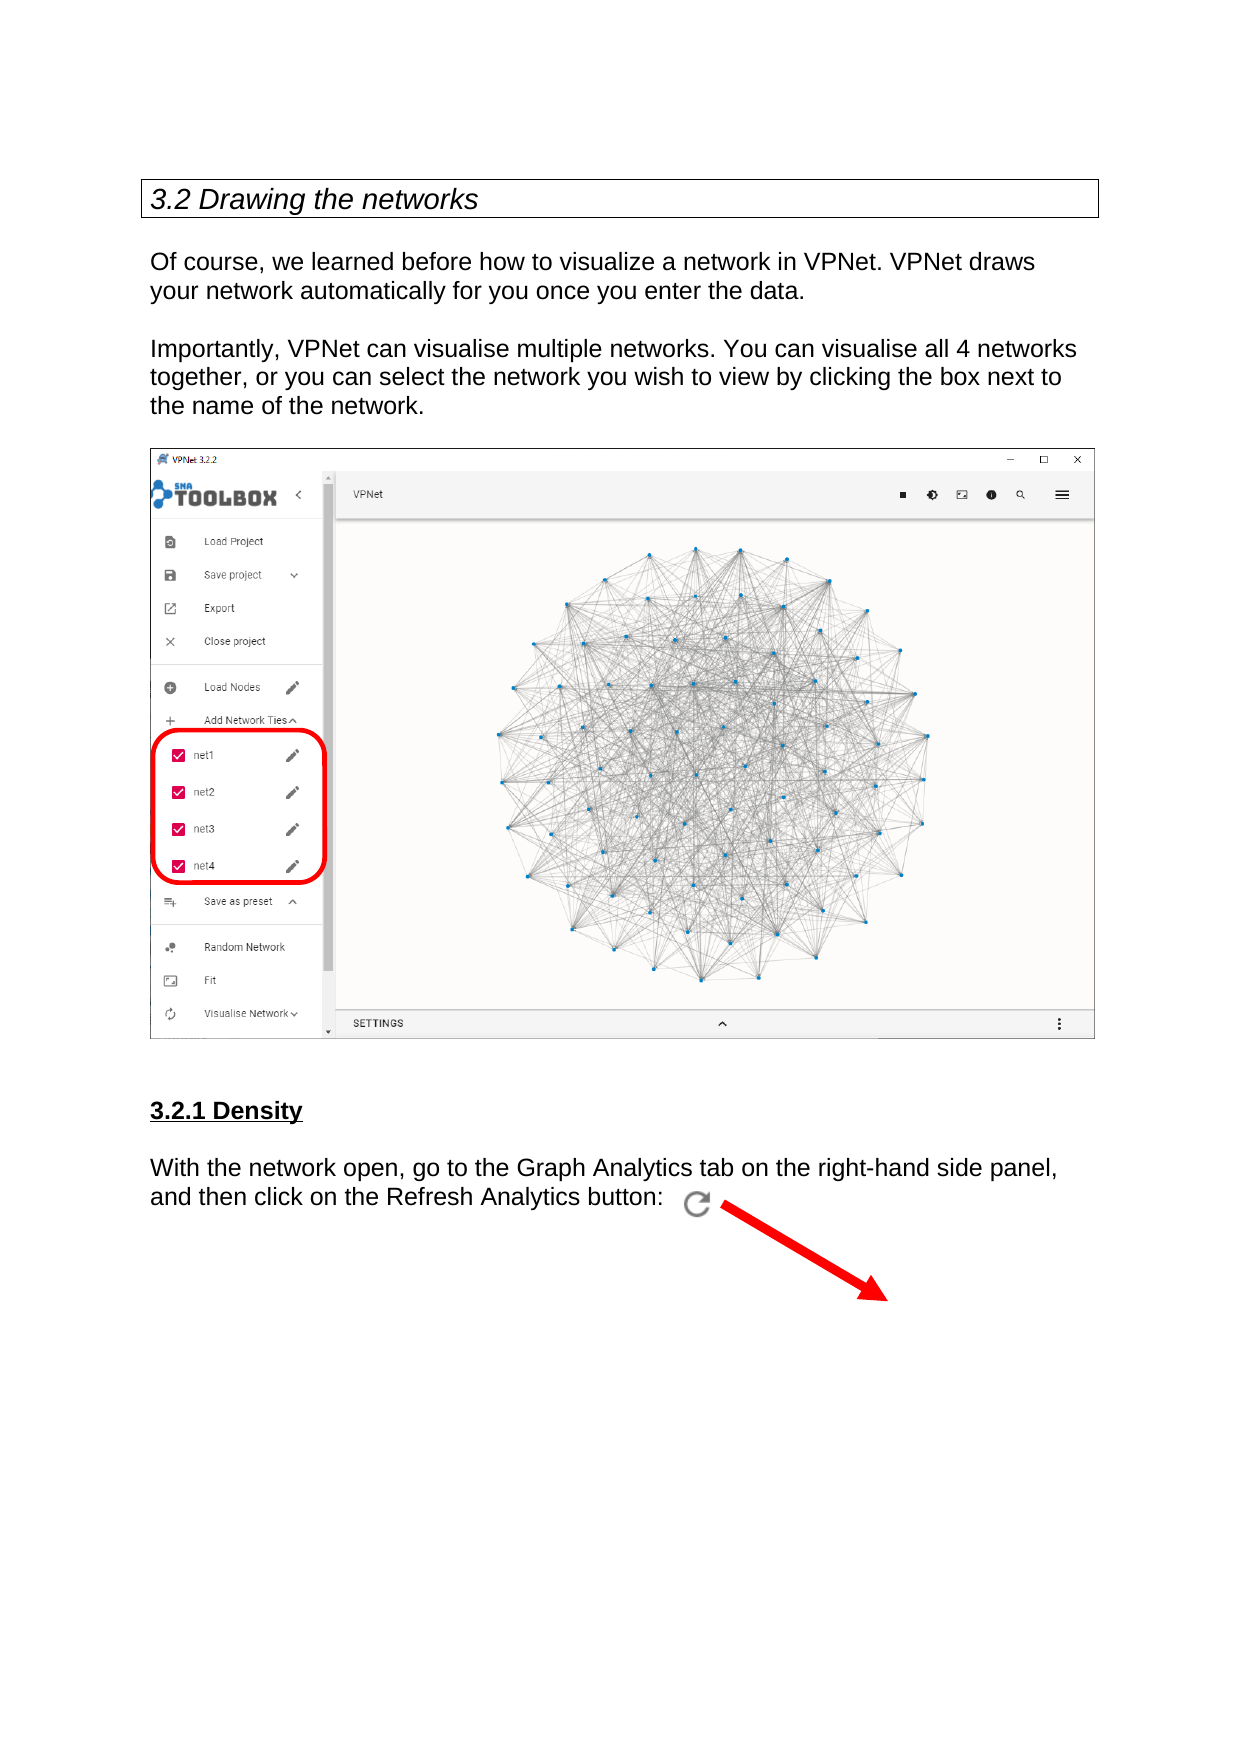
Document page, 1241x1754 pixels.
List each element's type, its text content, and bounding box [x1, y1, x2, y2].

picture [156, 733, 322, 880]
text Of course, we learned before how to visualize a network in VPNet. VPNet draws your network automatically for you once you enter the data. [150, 247, 1090, 305]
text Importantly, VPNet can visualise multiple networks. You can visualise all 4 networks together, or you can select the network you wish to view by clicking the box next to the name of the network. [150, 333, 1090, 420]
picture [150, 448, 1095, 1039]
picture [671, 1181, 723, 1234]
text With the network open, go to the Graph Analytics tab on the right-hand side panel, and then click on the Refresh Analytics button: [150, 1153, 1090, 1211]
text 3.2.1 Density [150, 1096, 1090, 1124]
text 3.2 Drawing the networks [142, 180, 1098, 217]
